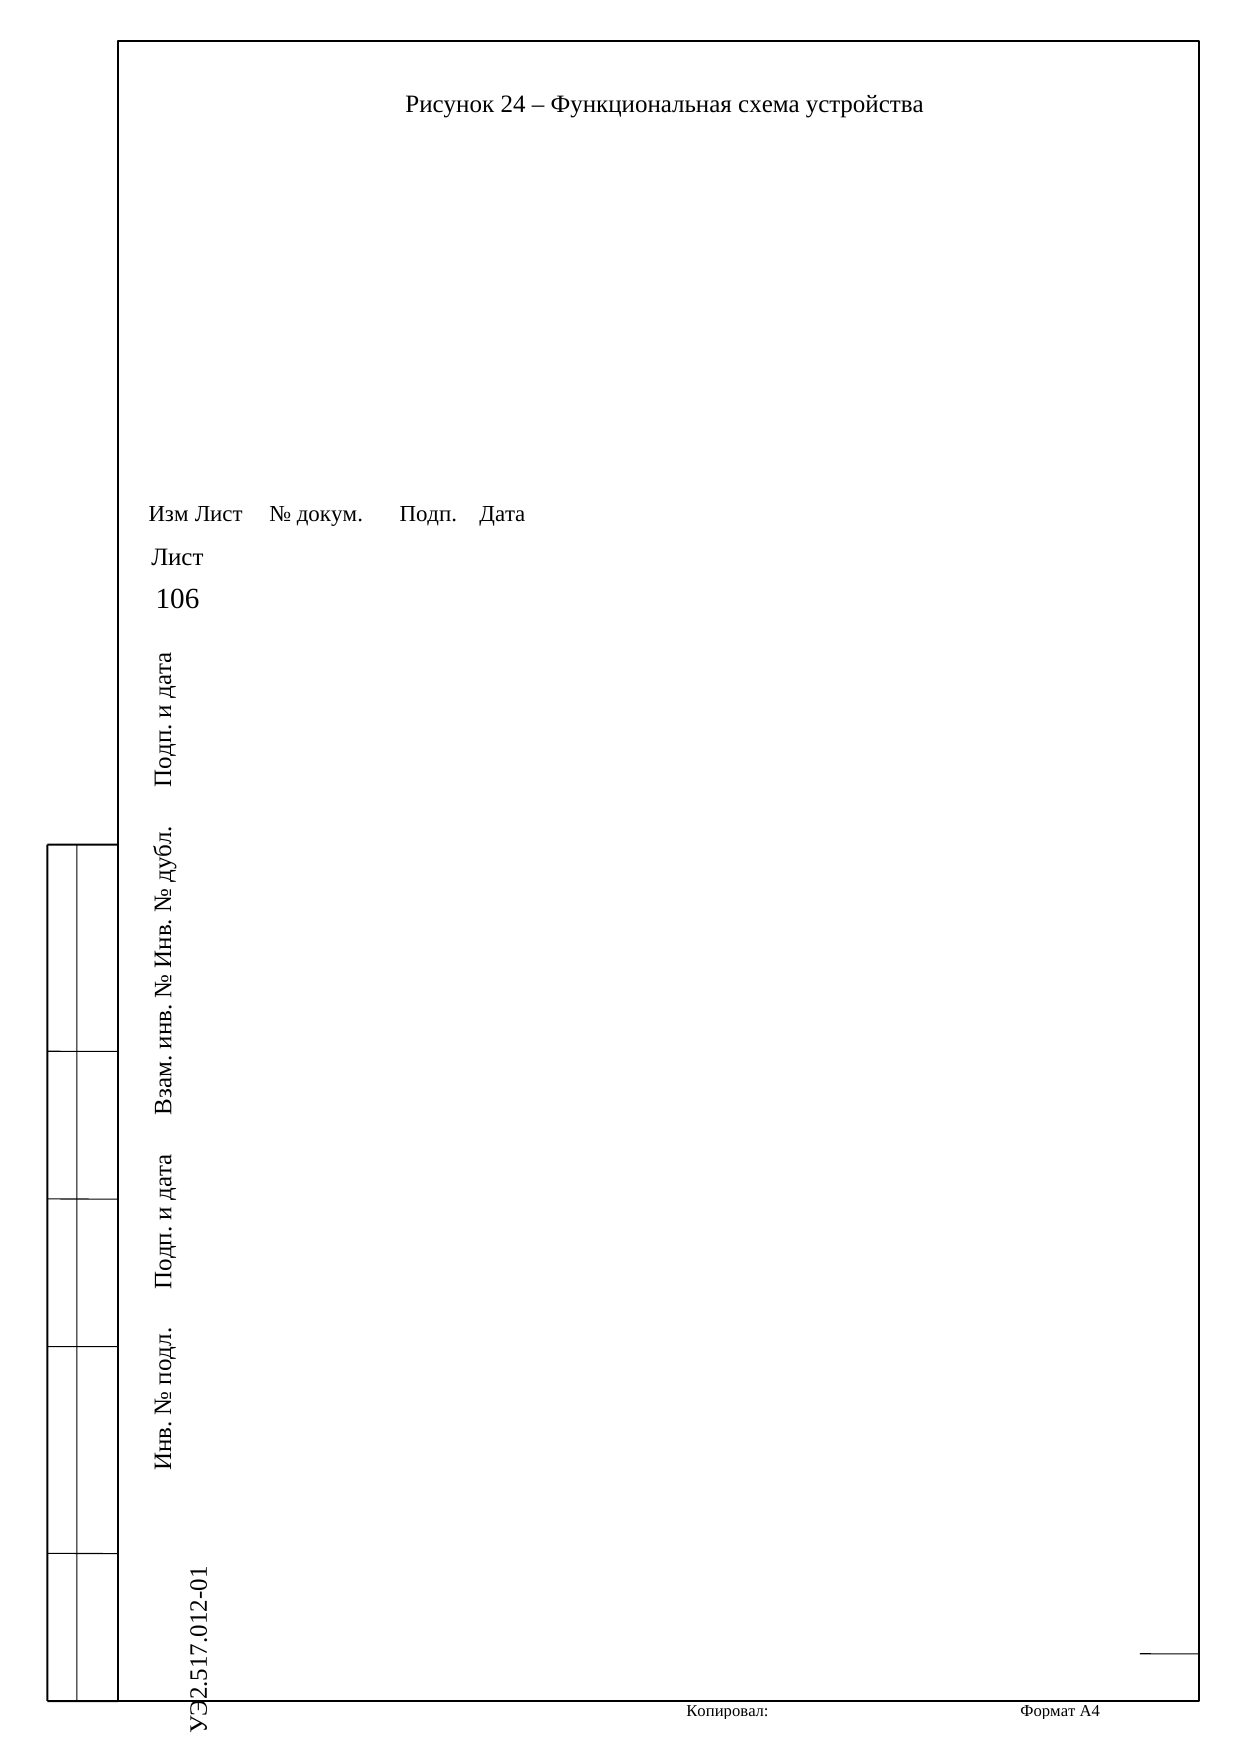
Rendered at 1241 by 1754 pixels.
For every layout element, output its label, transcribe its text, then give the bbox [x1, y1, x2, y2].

text Рисунок 24 – Функциональная схема устройства [148, 89, 1181, 117]
